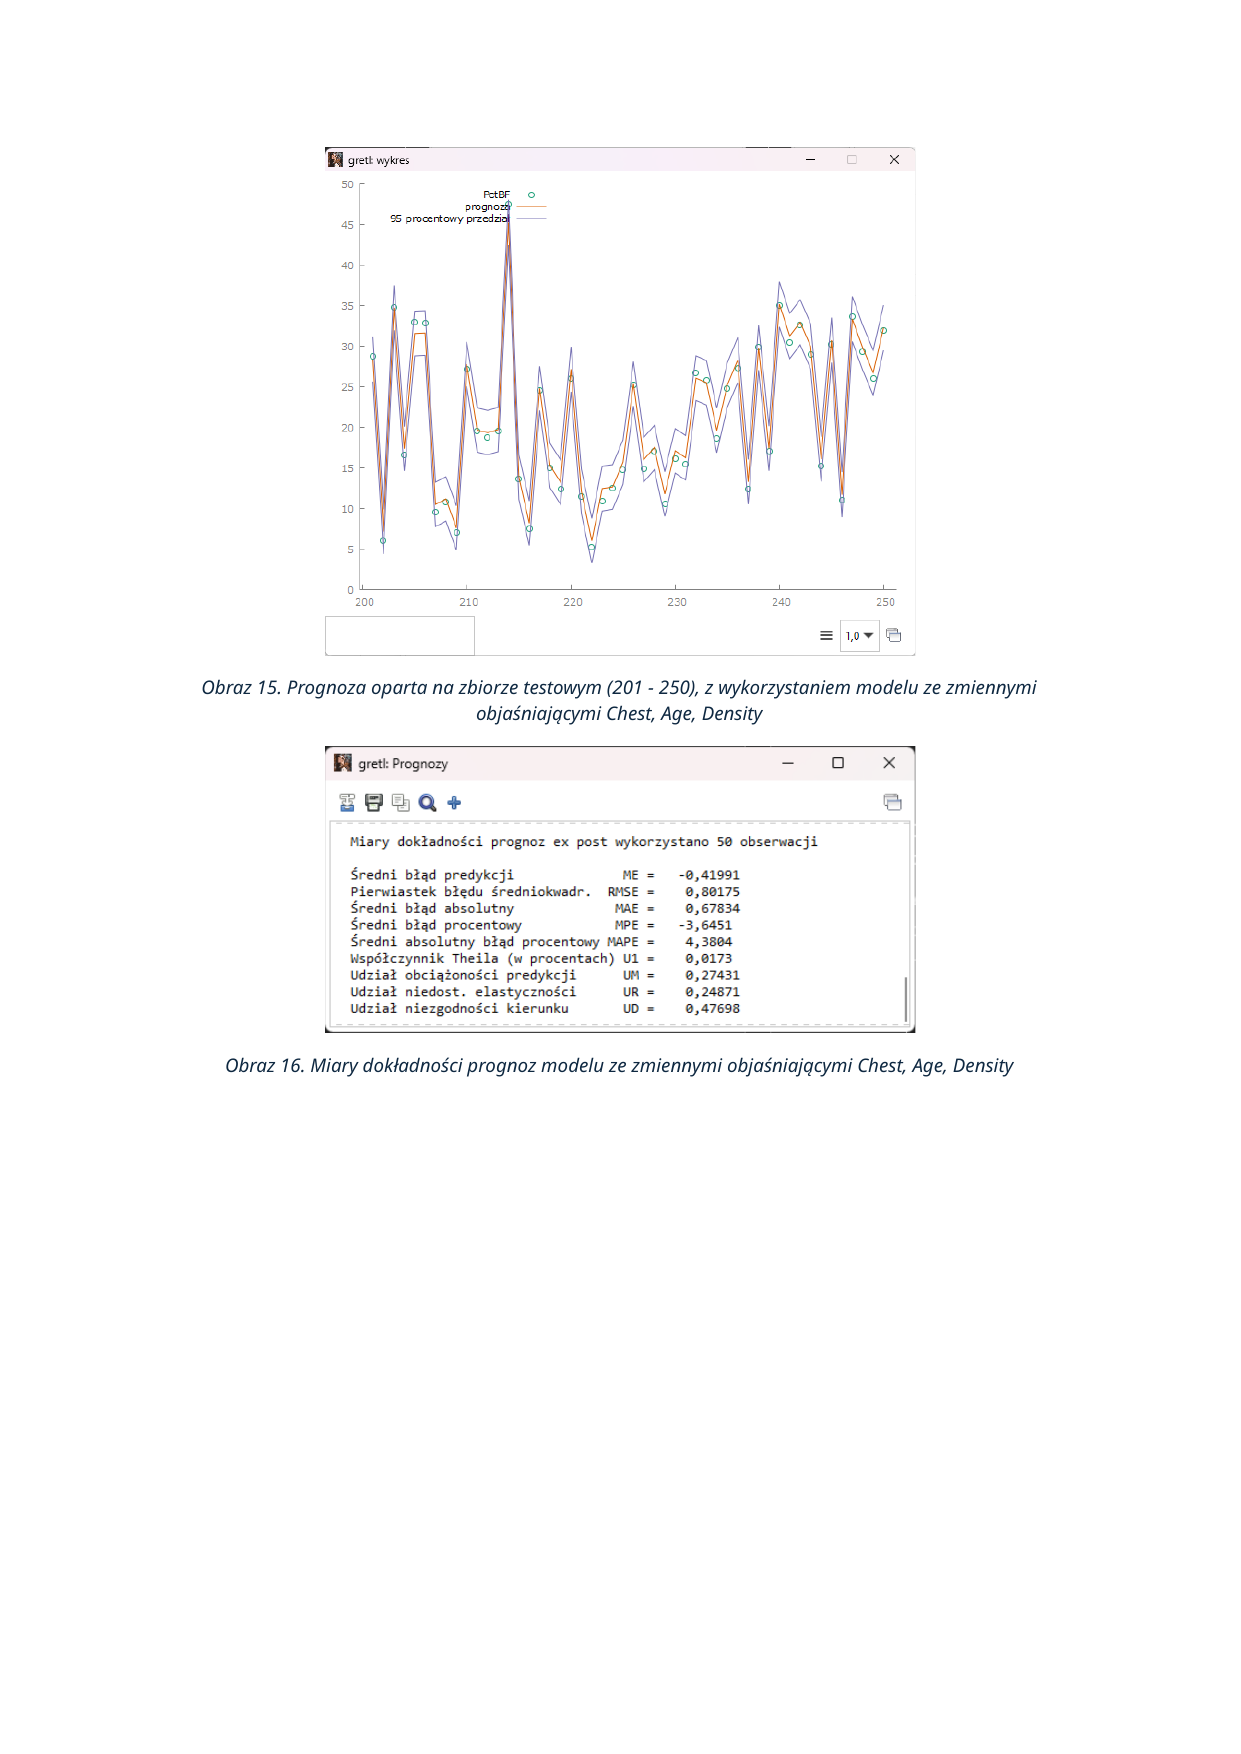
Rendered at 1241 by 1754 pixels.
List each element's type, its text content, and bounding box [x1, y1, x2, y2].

picture [325, 746, 916, 1033]
picture [325, 147, 916, 656]
text Obraz 16. Miary dokładności prognoz modelu ze zmiennymi objaśniającymi Chest, Age, Density [148, 1052, 1093, 1078]
text Obraz 15. Prognoza oparta na zbiorze testowym (201 - 250), z wykorzystaniem modelu ze zmiennymi objaśniającymi Chest, Age, Density [148, 675, 1093, 726]
